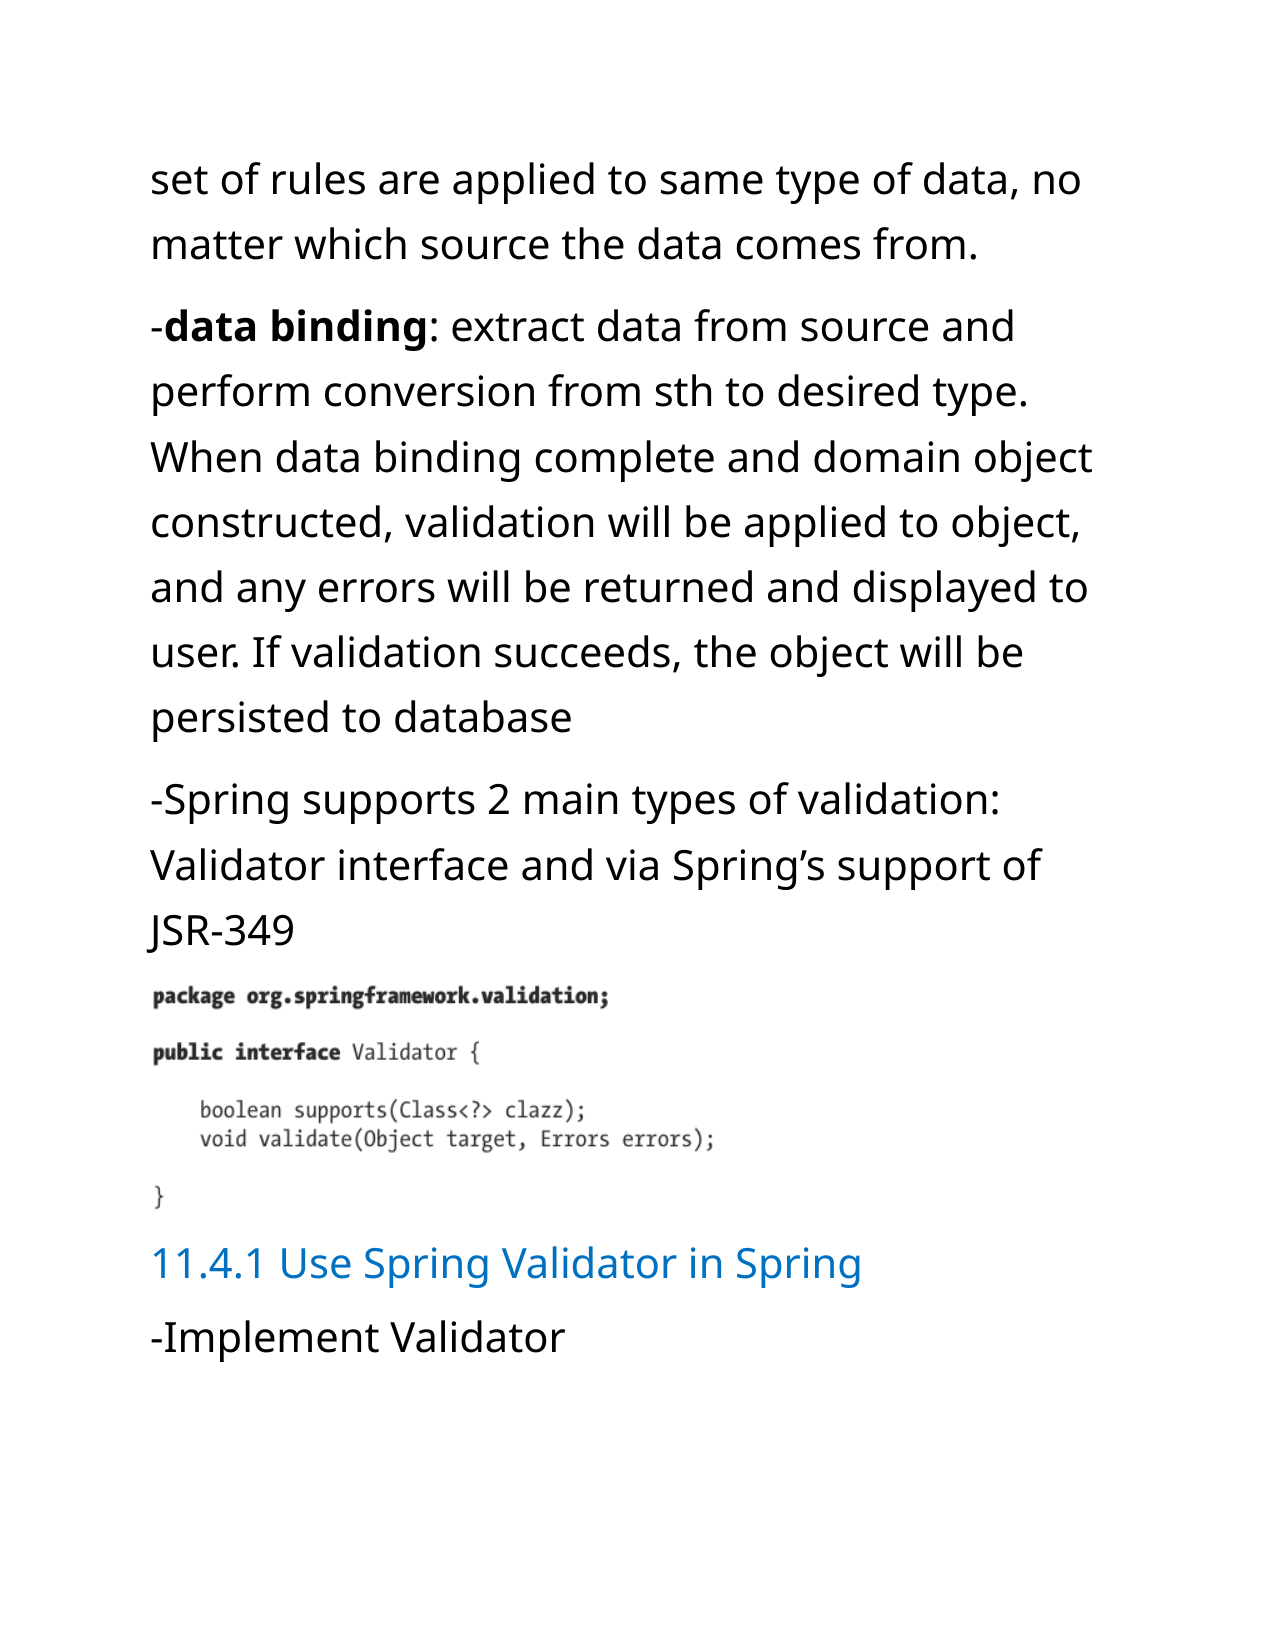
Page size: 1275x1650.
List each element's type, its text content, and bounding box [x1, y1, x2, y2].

text -data binding: extract data from source and perform conversion from sth to desired type. When data binding complete and domain object constructed, validation will be applied to object, and any errors will be returned and displayed to user. If validation succeeds, the object will be persisted to database [150, 297, 1125, 745]
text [150, 150, 1125, 272]
text -Spring supports 2 main types of validation: Validator interface and via Spring’s support of JSR-349 [150, 770, 1125, 957]
text -Implement Validator [150, 1308, 1125, 1364]
subtitle 11.4.1 Use Spring Validator in Spring [150, 1234, 1125, 1291]
picture [150, 982, 713, 1213]
